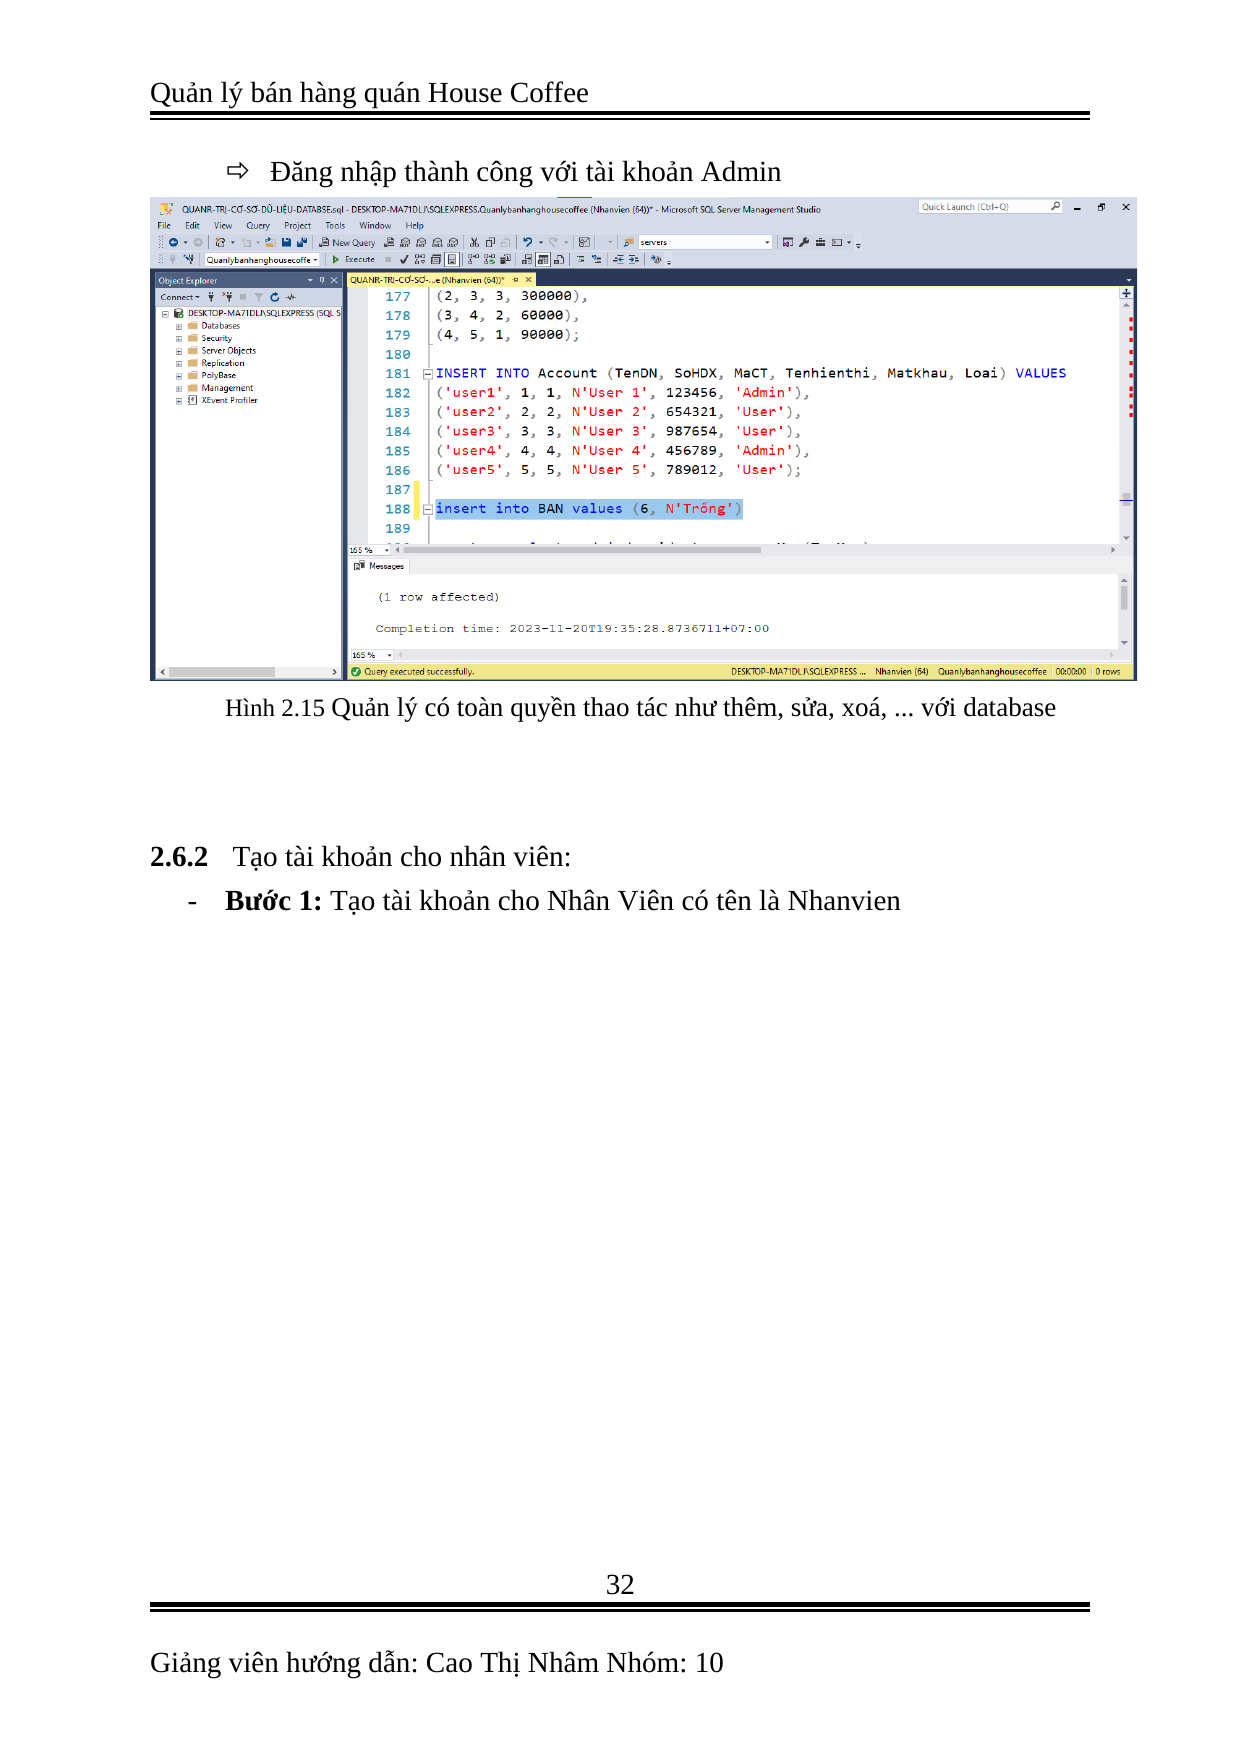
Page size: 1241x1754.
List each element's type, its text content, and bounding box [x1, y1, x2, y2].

list Bước 1: Tạo tài khoản cho Nhân Viên có tên là Nhanvien [187, 883, 1090, 916]
list Đăng nhập thành công với tài khoản Admin [225, 154, 1090, 187]
picture [150, 197, 1138, 681]
list Tạo tài khoản cho nhân viên: [150, 839, 1090, 873]
text Hình 2.15 Quản lý có toàn quyền thao tác như thêm, sửa, xoá, ... với database [225, 691, 1090, 722]
